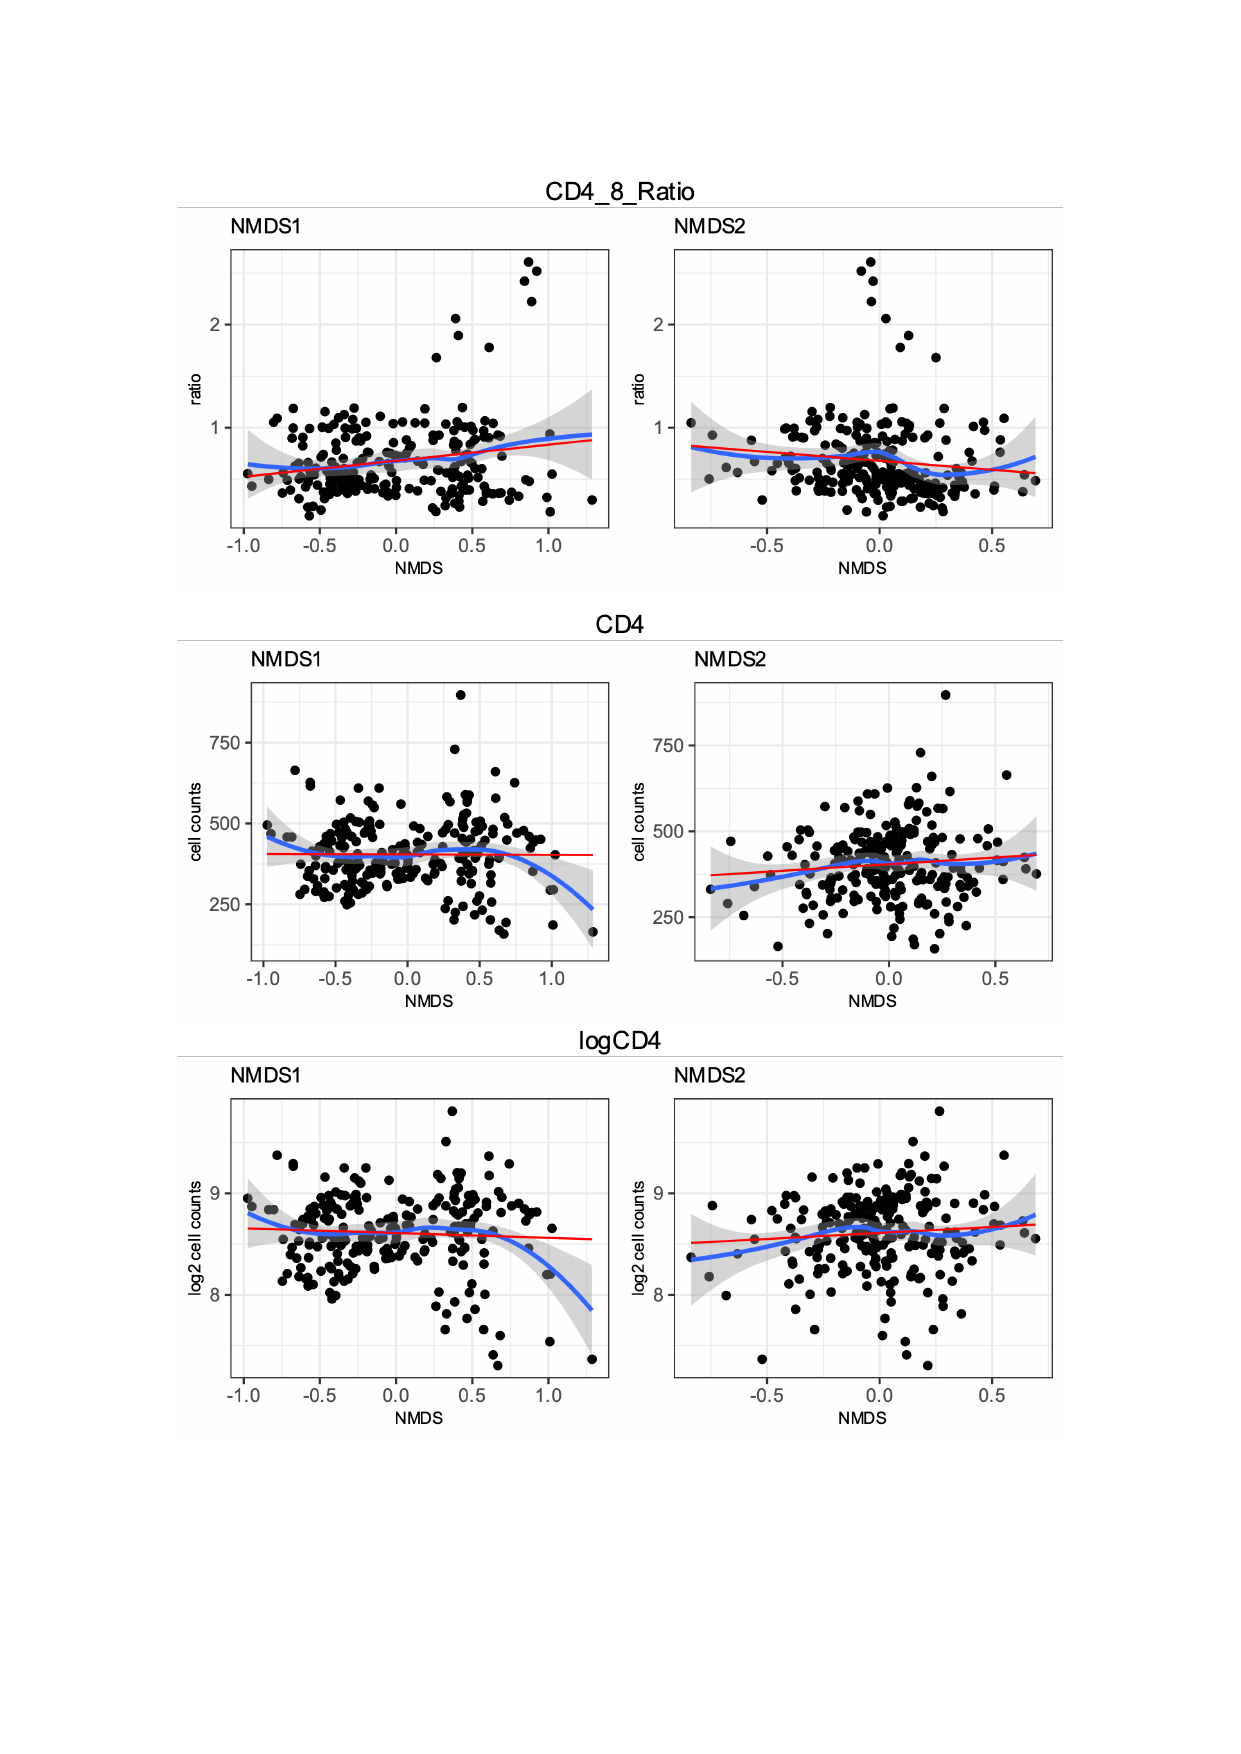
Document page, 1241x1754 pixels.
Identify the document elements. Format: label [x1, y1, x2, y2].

picture [177, 1024, 1063, 1439]
picture [177, 607, 1063, 1022]
picture [177, 175, 1063, 589]
